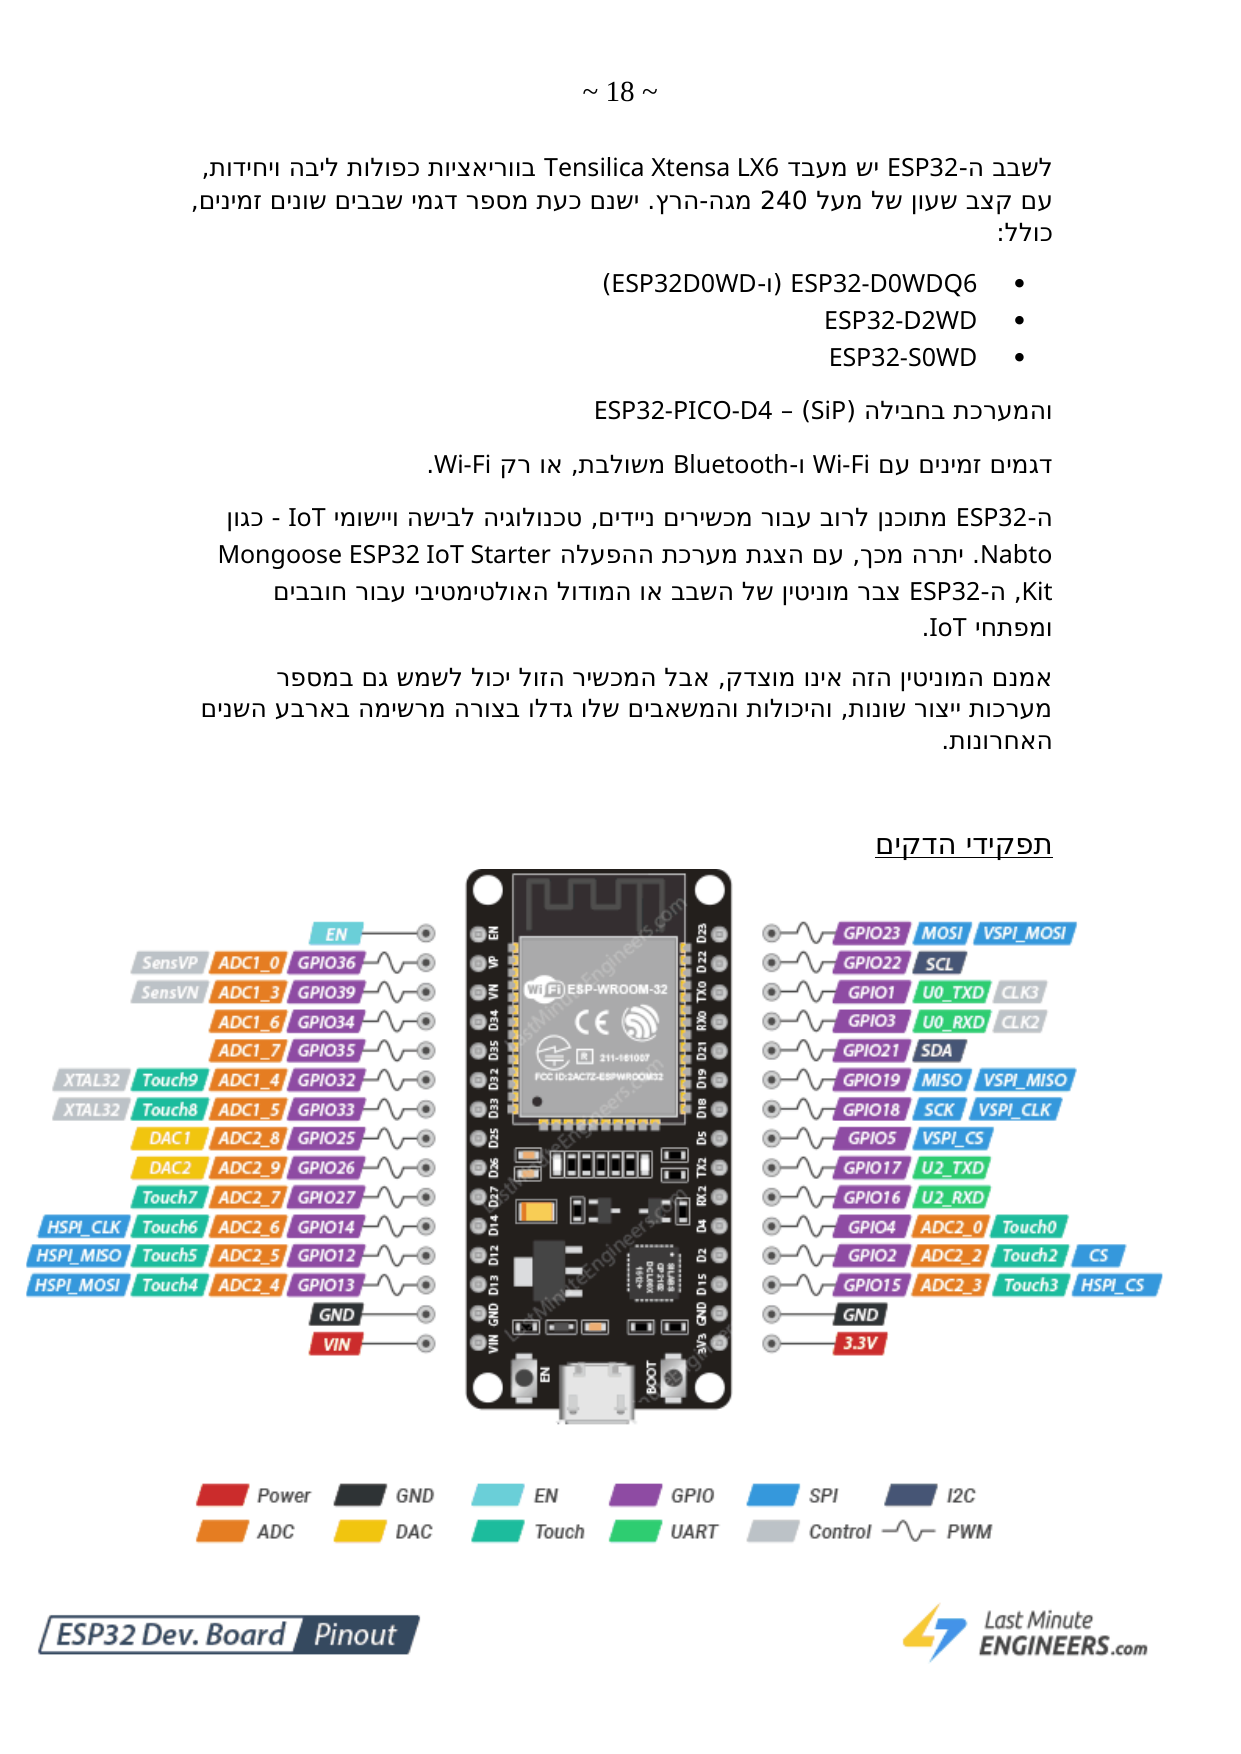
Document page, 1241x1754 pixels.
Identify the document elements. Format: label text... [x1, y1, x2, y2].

list ESP32-D2WD [187, 303, 1015, 337]
text לשבב ה-ESP32 יש מעבד Tensilica Xtensa LX6 בווריאציות כפולות ליבה ויחידות, עם קצב שעון של מעל 240 מגה-הרץ. ישנם כעת מספר דגמי שבבים שונים זמינים, כולל: [187, 150, 1053, 247]
text והמערכת בחבילה (SiP) – ESP32-PICO-D4 [187, 393, 1053, 427]
text דגמים זמינים עם Wi-Fi ו-Bluetooth משולבת, או רק Wi-Fi. [187, 446, 1053, 480]
text אמנם המוניטין הזה אינו מוצדק, אבל המכשיר הזול יכול לשמש גם במספר מערכות ייצור שונות, והיכולות והמשאבים שלו גדלו בצורה מרשימה בארבע השנים האחרונות. [187, 663, 1053, 755]
list ESP32-D0WDQ6 (ו-ESP32D0WD) [187, 266, 1015, 300]
subtitle תפקידי הדקים [187, 828, 1053, 862]
picture [26, 869, 1163, 1664]
list ESP32-S0WD [187, 339, 1015, 373]
text ה-ESP32 מתוכנן לרוב עבור מכשירים ניידים, טכנולוגיה לבישה ויישומי IoT - כגון Nabto. יתרה מכך, עם הצגת מערכת ההפעלה Mongoose ESP32 IoT Starter Kit, ה-ESP32 צבר מוניטין של השבב או המודול האולטימטיבי עבור חובבים ומפתחי IoT. [187, 500, 1053, 644]
